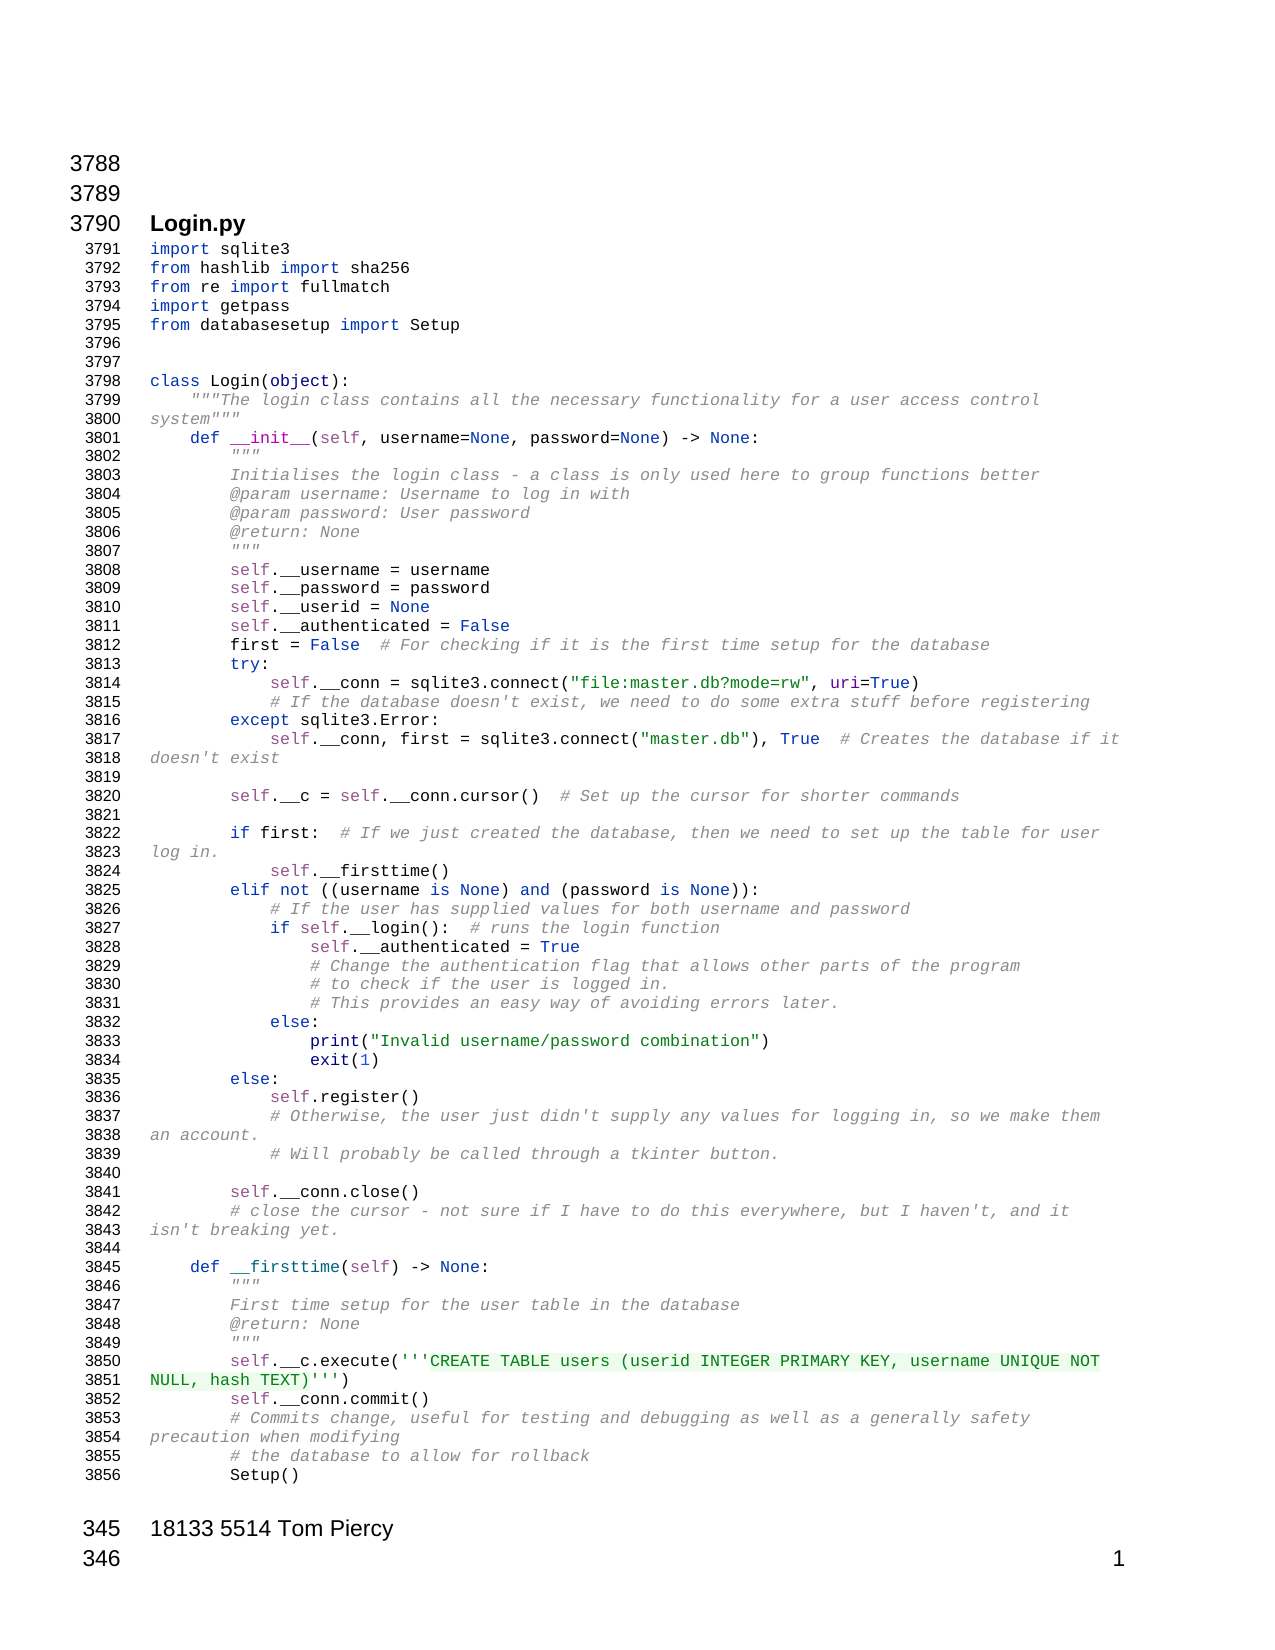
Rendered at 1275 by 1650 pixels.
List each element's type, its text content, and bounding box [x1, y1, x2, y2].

picture [251, 1263, 259, 1272]
text Login.py [150, 210, 1125, 237]
picture [323, 1263, 329, 1272]
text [150, 241, 1125, 1485]
